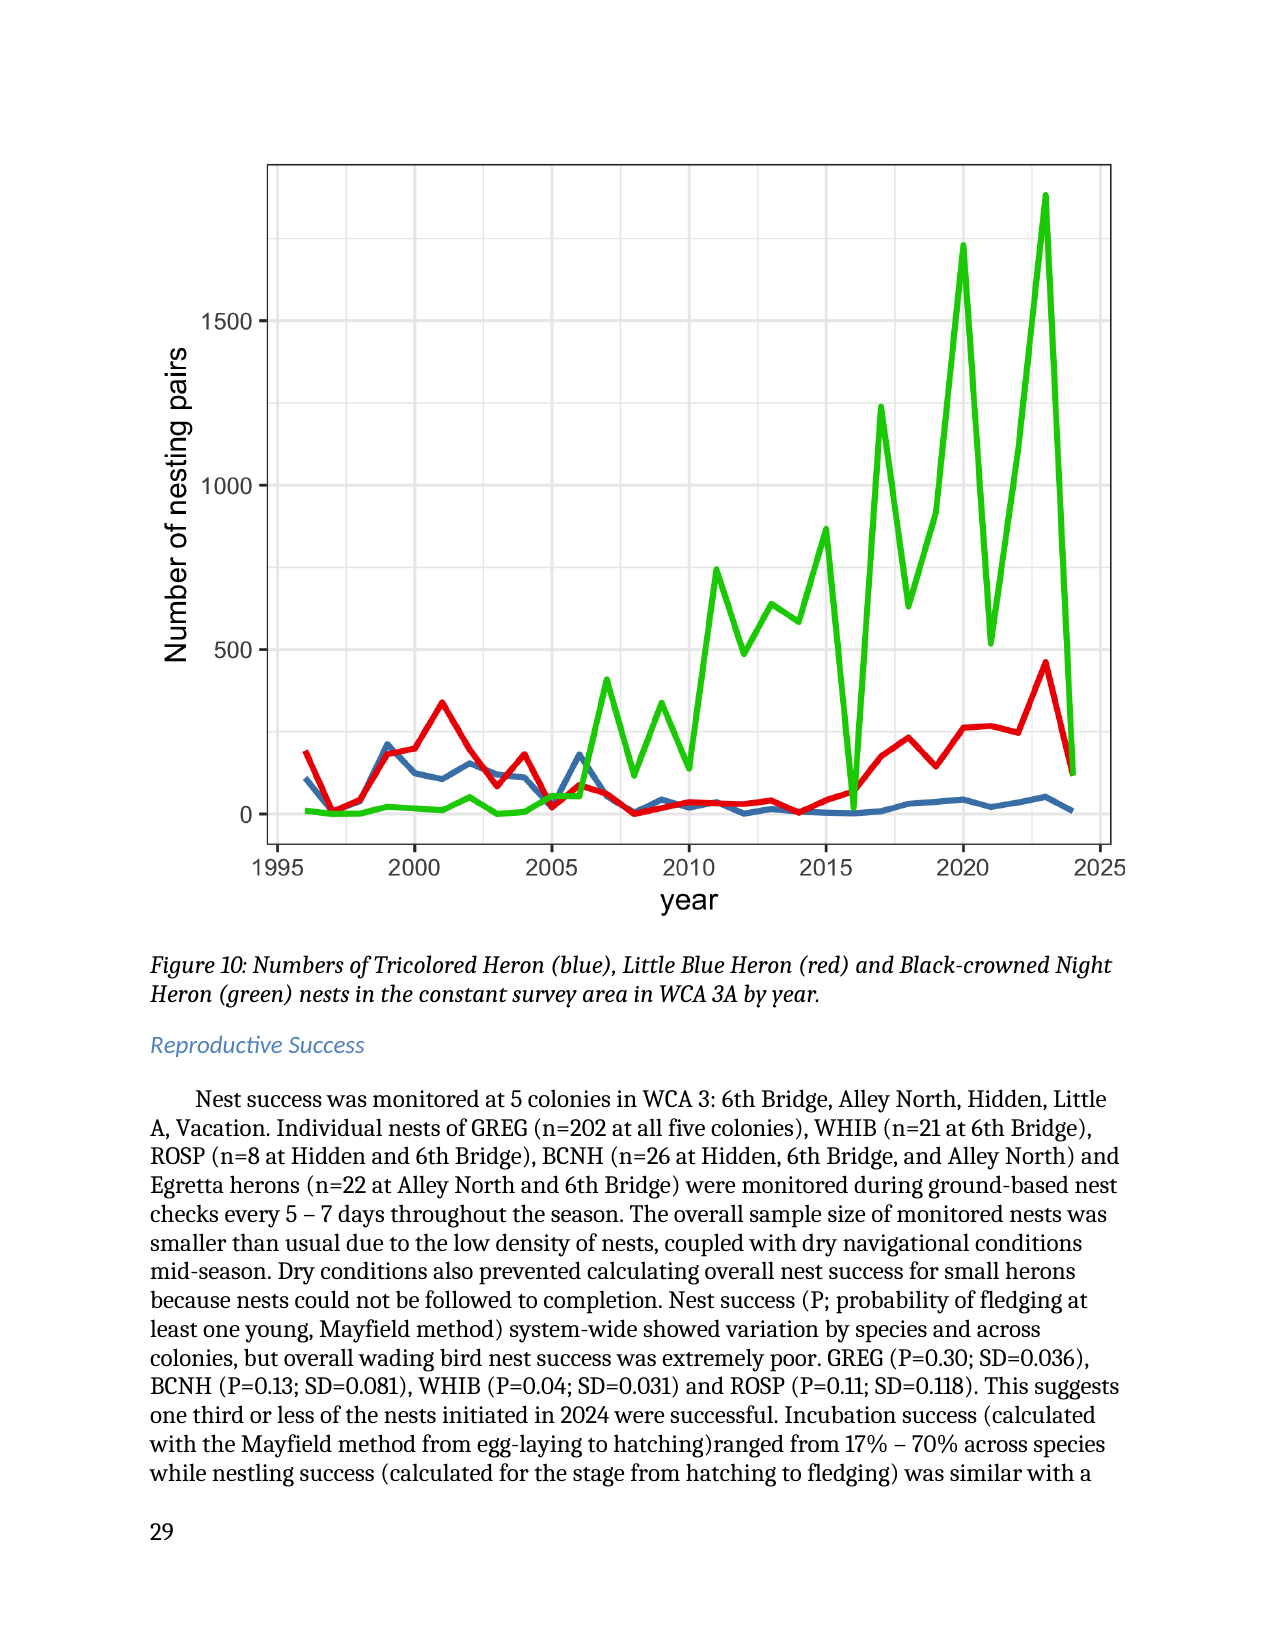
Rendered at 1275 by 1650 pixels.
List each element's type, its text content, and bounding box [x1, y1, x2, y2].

subtitle Reproductive Success [150, 1029, 1125, 1060]
picture [150, 150, 1125, 930]
text Figure 10: Numbers of Tricolored Heron (blue), Little Blue Heron (red) and Black-crowned Night Heron (green) nests in the constant survey area in WCA 3A by year. [150, 951, 1125, 1008]
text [150, 1085, 1125, 1487]
